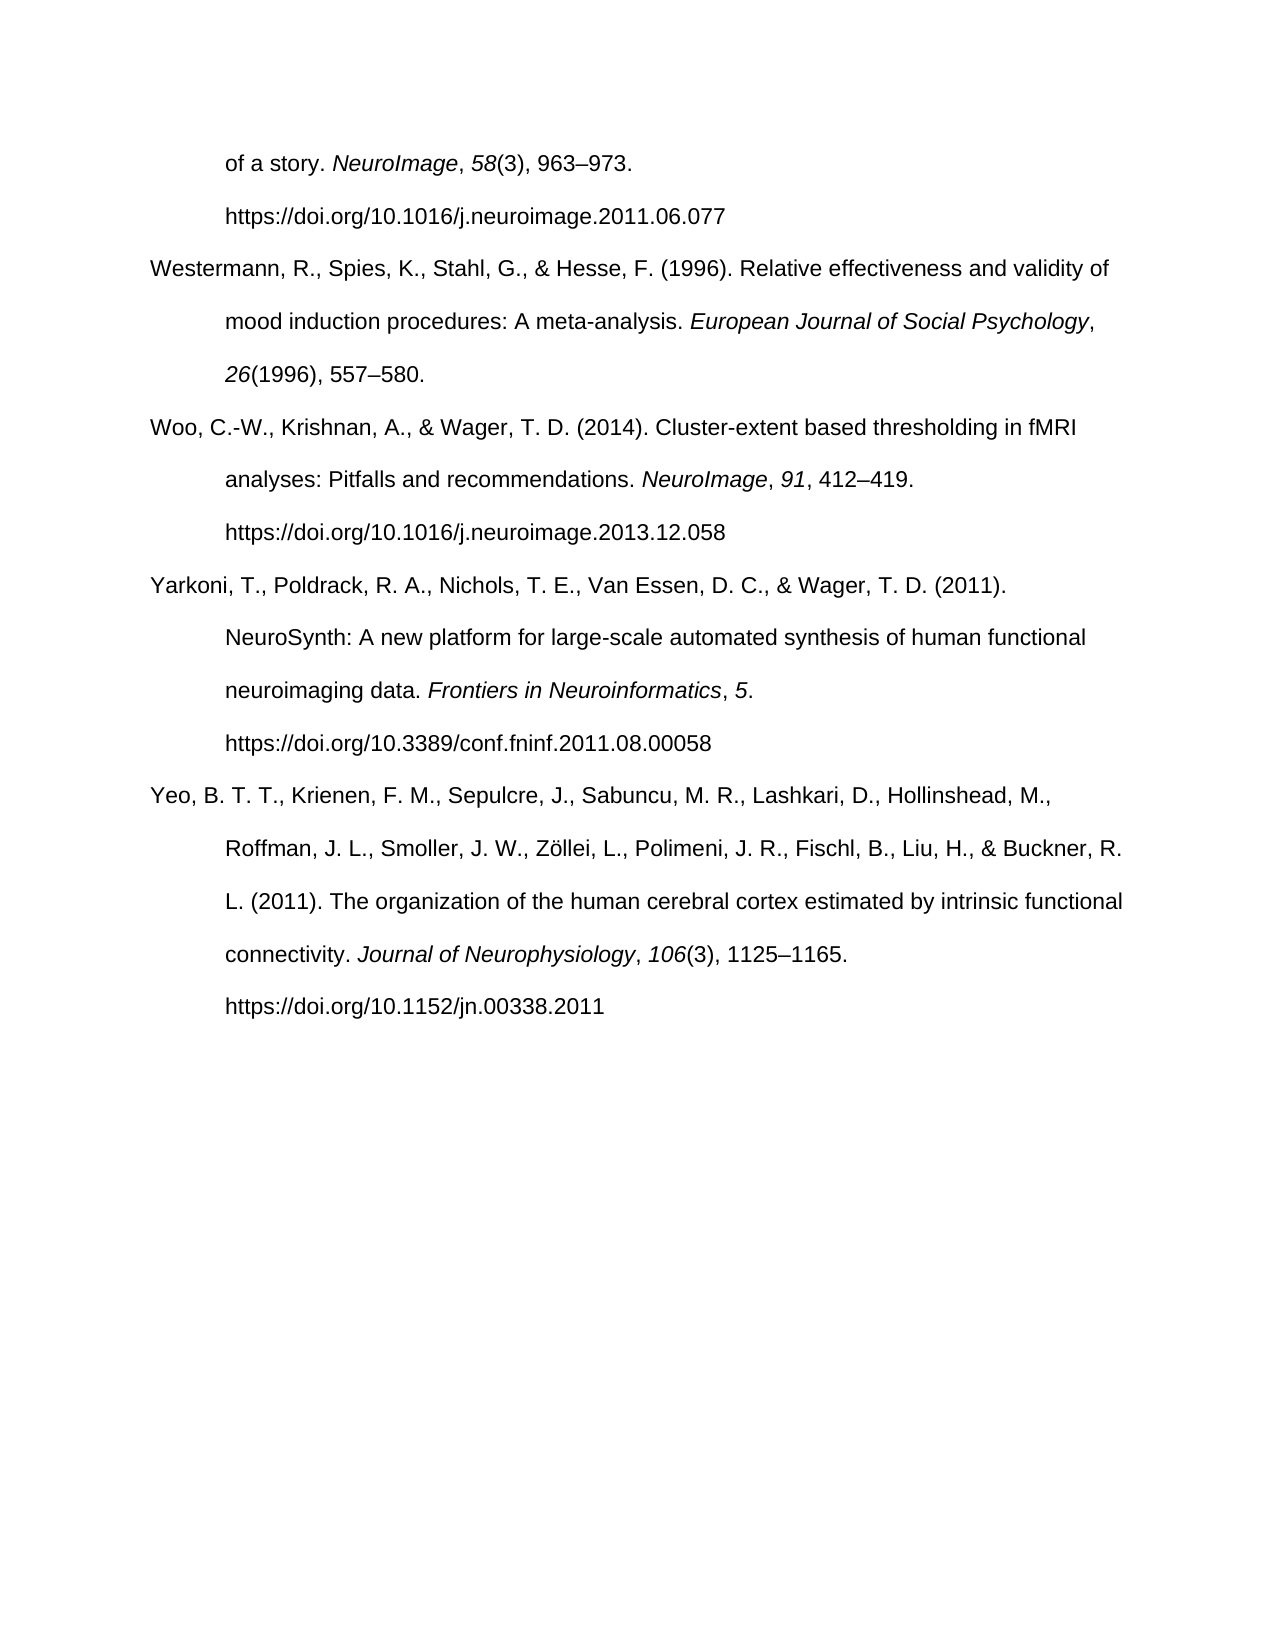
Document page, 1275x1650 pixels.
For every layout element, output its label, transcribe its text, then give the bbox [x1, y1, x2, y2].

text Westermann, R., Spies, K., Stahl, G., & Hesse, F. (1996). Relative effectiveness and validity of mood induction procedures: A meta-analysis. European Journal of Social Psychology, 26(1996), 557–580. [150, 255, 1125, 387]
text Yeo, B. T. T., Krienen, F. M., Sepulcre, J., Sabuncu, M. R., Lashkari, D., Hollinshead, M., Roffman, J. L., Smoller, J. W., Zöllei, L., Polimeni, J. R., Fischl, B., Liu, H., & Buckner, R. L. (2011). The organization of the human cerebral cortex estimated by intrinsic functional connectivity. Journal of Neurophysiology, 106(3), 1125–1165. https://doi.org/10.1152/jn.00338.2011 [150, 782, 1125, 1020]
text Yarkoni, T., Poldrack, R. A., Nichols, T. E., Van Essen, D. C., & Wager, T. D. (2011). NeuroSynth: A new platform for large-scale automated synthesis of human functional neuroimaging data. Frontiers in Neuroinformatics, 5. https://doi.org/10.3389/conf.fninf.2011.08.00058 [150, 572, 1125, 756]
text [150, 150, 1125, 229]
text Woo, C.-W., Krishnan, A., & Wager, T. D. (2014). Cluster-extent based thresholding in fMRI analyses: Pitfalls and recommendations. NeuroImage, 91, 412–419. https://doi.org/10.1016/j.neuroimage.2013.12.058 [150, 413, 1125, 545]
